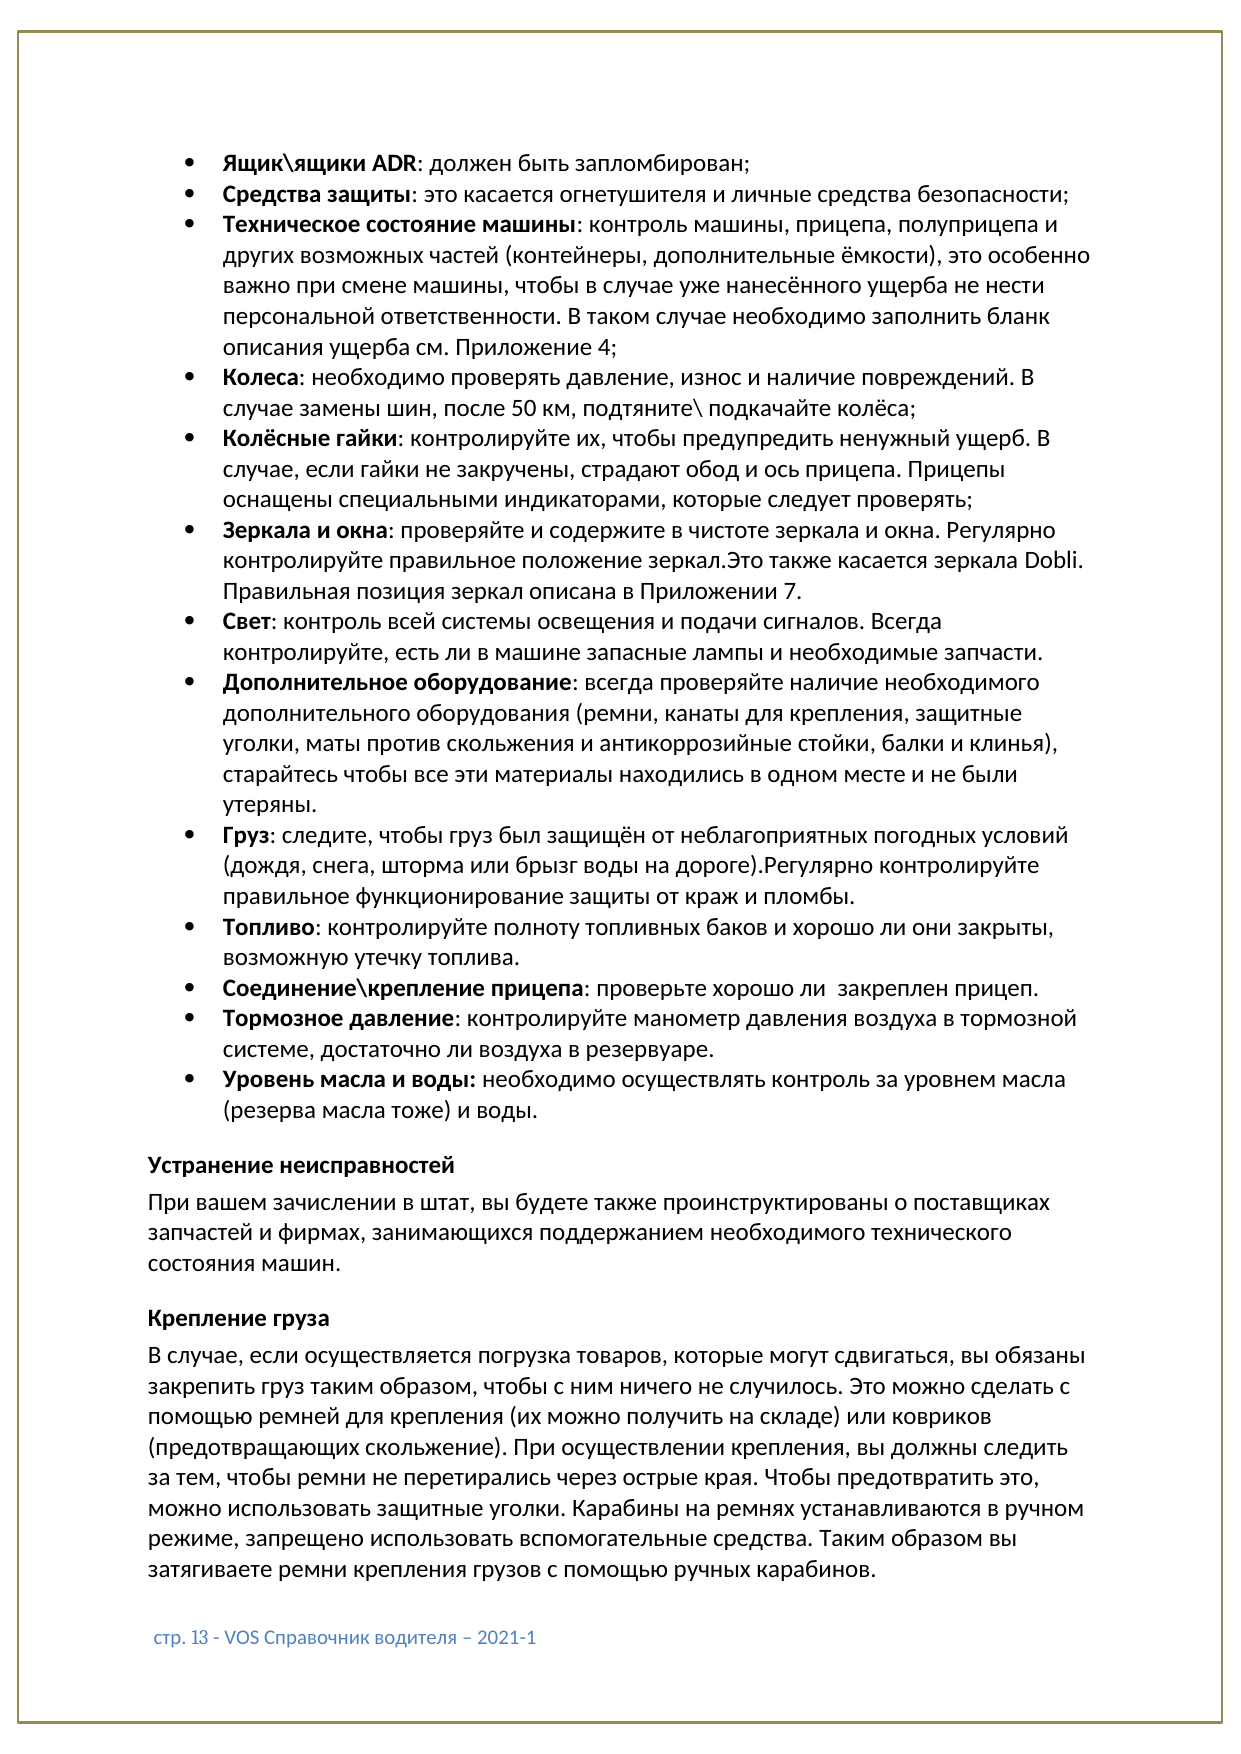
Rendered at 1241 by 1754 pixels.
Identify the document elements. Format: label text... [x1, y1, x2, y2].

list Свет: контроль всей системы освещения и подачи сигналов. Всегда контролируйте, есть ли в машине запасные лампы и необходимые запчасти. [185, 605, 1093, 666]
subtitle Крепление груза [148, 1303, 1093, 1333]
list Колеса: необходимо проверять давление, износ и наличие повреждений. В случае замены шин, после 50 км, подтяните\ подкачайте колёса; [185, 361, 1093, 422]
list Средства защиты: это касается огнетушителя и личные средства безопасности; [185, 178, 1093, 209]
list Тормозное давление: контролируйте манометр давления воздуха в тормозной системе, достаточно ли воздуха в резервуаре. [185, 1002, 1093, 1063]
list Соединение\крепление прицепа: проверьте хорошо ли закреплен прицеп. [185, 972, 1093, 1002]
list Ящик\ящики ADR: должен быть запломбирован; [185, 148, 1093, 178]
list Техническое состояние машины: контроль машины, прицепа, полуприцепа и других возможных частей (контейнеры, дополнительные ёмкости), это особенно важно при смене машины, чтобы в случае уже нанесённого ущерба не нести персональной ответственности. В таком случае необходимо заполнить бланк описания ущерба см. Приложение 4; [185, 209, 1093, 361]
list Зеркала и окна: проверяйте и содержите в чистоте зеркала и окна. Регулярно контролируйте правильное положение зеркал.Это также касается зеркала Dobli. Правильная позиция зеркал описана в Приложении 7. [185, 514, 1093, 605]
list Уровень масла и воды: необходимо осуществлять контроль за уровнем масла (резерва масла тоже) и воды. [185, 1063, 1093, 1124]
list Топливо: контролируйте полноту топливных баков и хорошо ли они закрыты, возможную утечку топлива. [185, 911, 1093, 972]
list Груз: следите, чтобы груз был защищён от неблагоприятных погодных условий (дождя, снега, шторма или брызг воды на дороге).Регулярно контролируйте правильное функционирование защиты от краж и пломбы. [185, 819, 1093, 911]
subtitle Устранение неисправностей [148, 1149, 1093, 1180]
list Колёсные гайки: контролируйте их, чтобы предупредить ненужный ущерб. В случае, если гайки не закручены, страдают обод и ось прицепа. Прицепы оснащены специальными индикаторами, которые следует проверять; [185, 422, 1093, 514]
text При вашем зачислении в штат, вы будете также проинструктированы о поставщиках запчастей и фирмах, занимающихся поддержанием необходимого технического состояния машин. [148, 1186, 1093, 1278]
text В случае, если осуществляется погрузка товаров, которые могут сдвигаться, вы обязаны закрепить груз таким образом, чтобы с ним ничего не случилось. Это можно сделать с помощью ремней для крепления (их можно получить на складе) или ковриков (предотвращающих скольжение). При осуществлении крепления, вы должны следить за тем, чтобы ремни не перетирались через острые края. Чтобы предотвратить это, можно использовать защитные уголки. Карабины на ремнях устанавливаются в ручном режиме, запрещено использовать вспомогательные средства. Таким образом вы затягиваете ремни крепления грузов с помощью ручных карабинов. [148, 1339, 1093, 1583]
list Дополнительное оборудование: всегда проверяйте наличие необходимого дополнительного оборудования (ремни, канаты для крепления, защитные уголки, маты против скольжения и антикоррозийные стойки, балки и клинья), старайтесь чтобы все эти материалы находились в одном месте и не были утеряны. [185, 666, 1093, 819]
